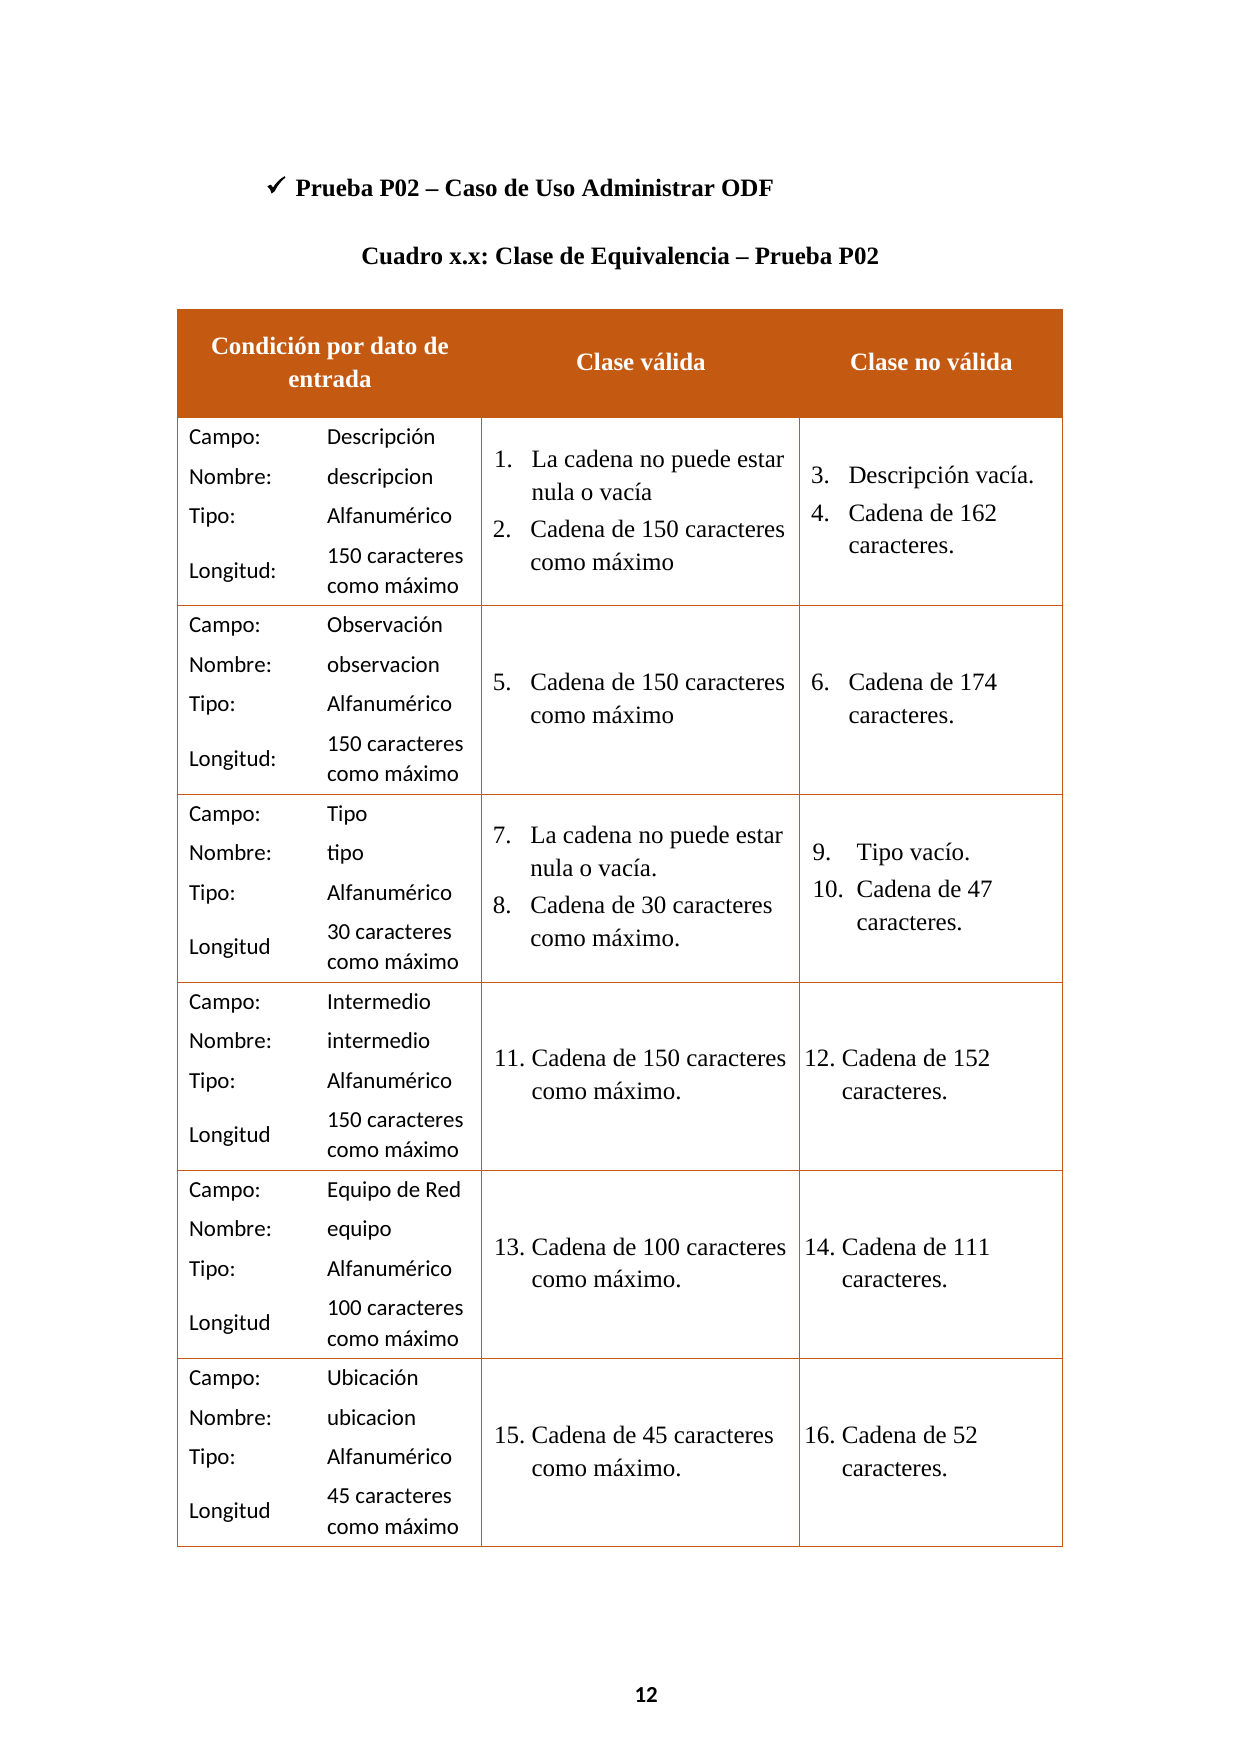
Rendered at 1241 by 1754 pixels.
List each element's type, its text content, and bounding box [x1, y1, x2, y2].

table_cell Nombre: [178, 645, 316, 684]
table_header Clase válida [482, 310, 799, 417]
table_cell Tipo: [178, 684, 316, 724]
table_cell Cadena de 100 caracteres como máximo. [482, 1171, 799, 1358]
table_cell 150 caracteres como máximo [316, 1100, 481, 1170]
table_cell Tipo: [178, 1249, 316, 1288]
table_cell equipo [316, 1209, 481, 1249]
table_cell Longitud [178, 1100, 316, 1170]
table_cell Alfanumérico [316, 873, 481, 912]
table_header Condición por dato de entrada [178, 310, 481, 417]
table_cell La cadena no puede estar nula o vacía Cadena de 150 caracteres como máximo [482, 418, 799, 605]
table_cell Alfanumérico [316, 1061, 481, 1100]
table_cell Campo: [178, 1359, 316, 1397]
table_cell Longitud: [178, 536, 316, 605]
table_cell Nombre: [178, 1021, 316, 1061]
table_cell Longitud [178, 1288, 316, 1358]
table_cell Alfanumérico [316, 496, 481, 536]
table_cell Cadena de 45 caracteres como máximo. [482, 1359, 799, 1546]
table_cell Alfanumérico [316, 684, 481, 724]
table_cell 150 caracteres como máximo [316, 536, 481, 605]
table_cell descripcion [316, 457, 481, 496]
table_header Clase no válida [800, 310, 1062, 417]
table_cell Nombre: [178, 833, 316, 872]
table_cell Tipo: [178, 873, 316, 912]
table_cell tipo [316, 833, 481, 872]
table_cell Campo: [178, 418, 316, 457]
table_cell Cadena de 52 caracteres. [800, 1359, 1062, 1546]
table_cell Nombre: [178, 1209, 316, 1249]
table_cell Longitud: [178, 724, 316, 793]
table_cell Campo: [178, 606, 316, 645]
table_cell Equipo de Red [316, 1171, 481, 1209]
table_cell intermedio [316, 1021, 481, 1061]
table_cell 45 caracteres como máximo [316, 1476, 481, 1546]
text Cuadro x.x: Clase de Equivalencia – Prueba P02 [177, 241, 1063, 269]
table_cell Cadena de 111 caracteres. [800, 1171, 1062, 1358]
table_cell Ubicación [316, 1359, 481, 1397]
table_cell Cadena de 152 caracteres. [800, 983, 1062, 1170]
table_cell Campo: [178, 1171, 316, 1209]
table_cell Cadena de 174 caracteres. [800, 606, 1062, 793]
table_cell 100 caracteres como máximo [316, 1288, 481, 1358]
table_cell Tipo: [178, 496, 316, 536]
table_cell 30 caracteres como máximo [316, 912, 481, 982]
table_cell Intermedio [316, 983, 481, 1021]
table_cell Tipo [316, 795, 481, 833]
table_cell 150 caracteres como máximo [316, 724, 481, 793]
table_cell Nombre: [178, 1398, 316, 1437]
table_cell ubicacion [316, 1398, 481, 1437]
table_cell Alfanumérico [316, 1249, 481, 1288]
table_cell Nombre: [178, 457, 316, 496]
table_cell Campo: [178, 795, 316, 833]
table_cell La cadena no puede estar nula o vacía. Cadena de 30 caracteres como máximo. [482, 795, 799, 982]
table_cell Descripción [316, 418, 481, 457]
table_cell Cadena de 150 caracteres como máximo. [482, 983, 799, 1170]
table_cell observacion [316, 645, 481, 684]
table_cell Tipo: [178, 1437, 316, 1476]
table_cell Observación [316, 606, 481, 645]
list Prueba P02 – Caso de Uso Administrar ODF [266, 173, 1063, 201]
table_cell Campo: [178, 983, 316, 1021]
table_cell Cadena de 150 caracteres como máximo [482, 606, 799, 793]
table_cell Tipo vacío. Cadena de 47 caracteres. [800, 795, 1062, 982]
table_cell Descripción vacía. Cadena de 162 caracteres. [800, 418, 1062, 605]
table_cell Tipo: [178, 1061, 316, 1100]
table_cell Longitud [178, 912, 316, 982]
table_cell Longitud [178, 1476, 316, 1546]
table_cell Alfanumérico [316, 1437, 481, 1476]
